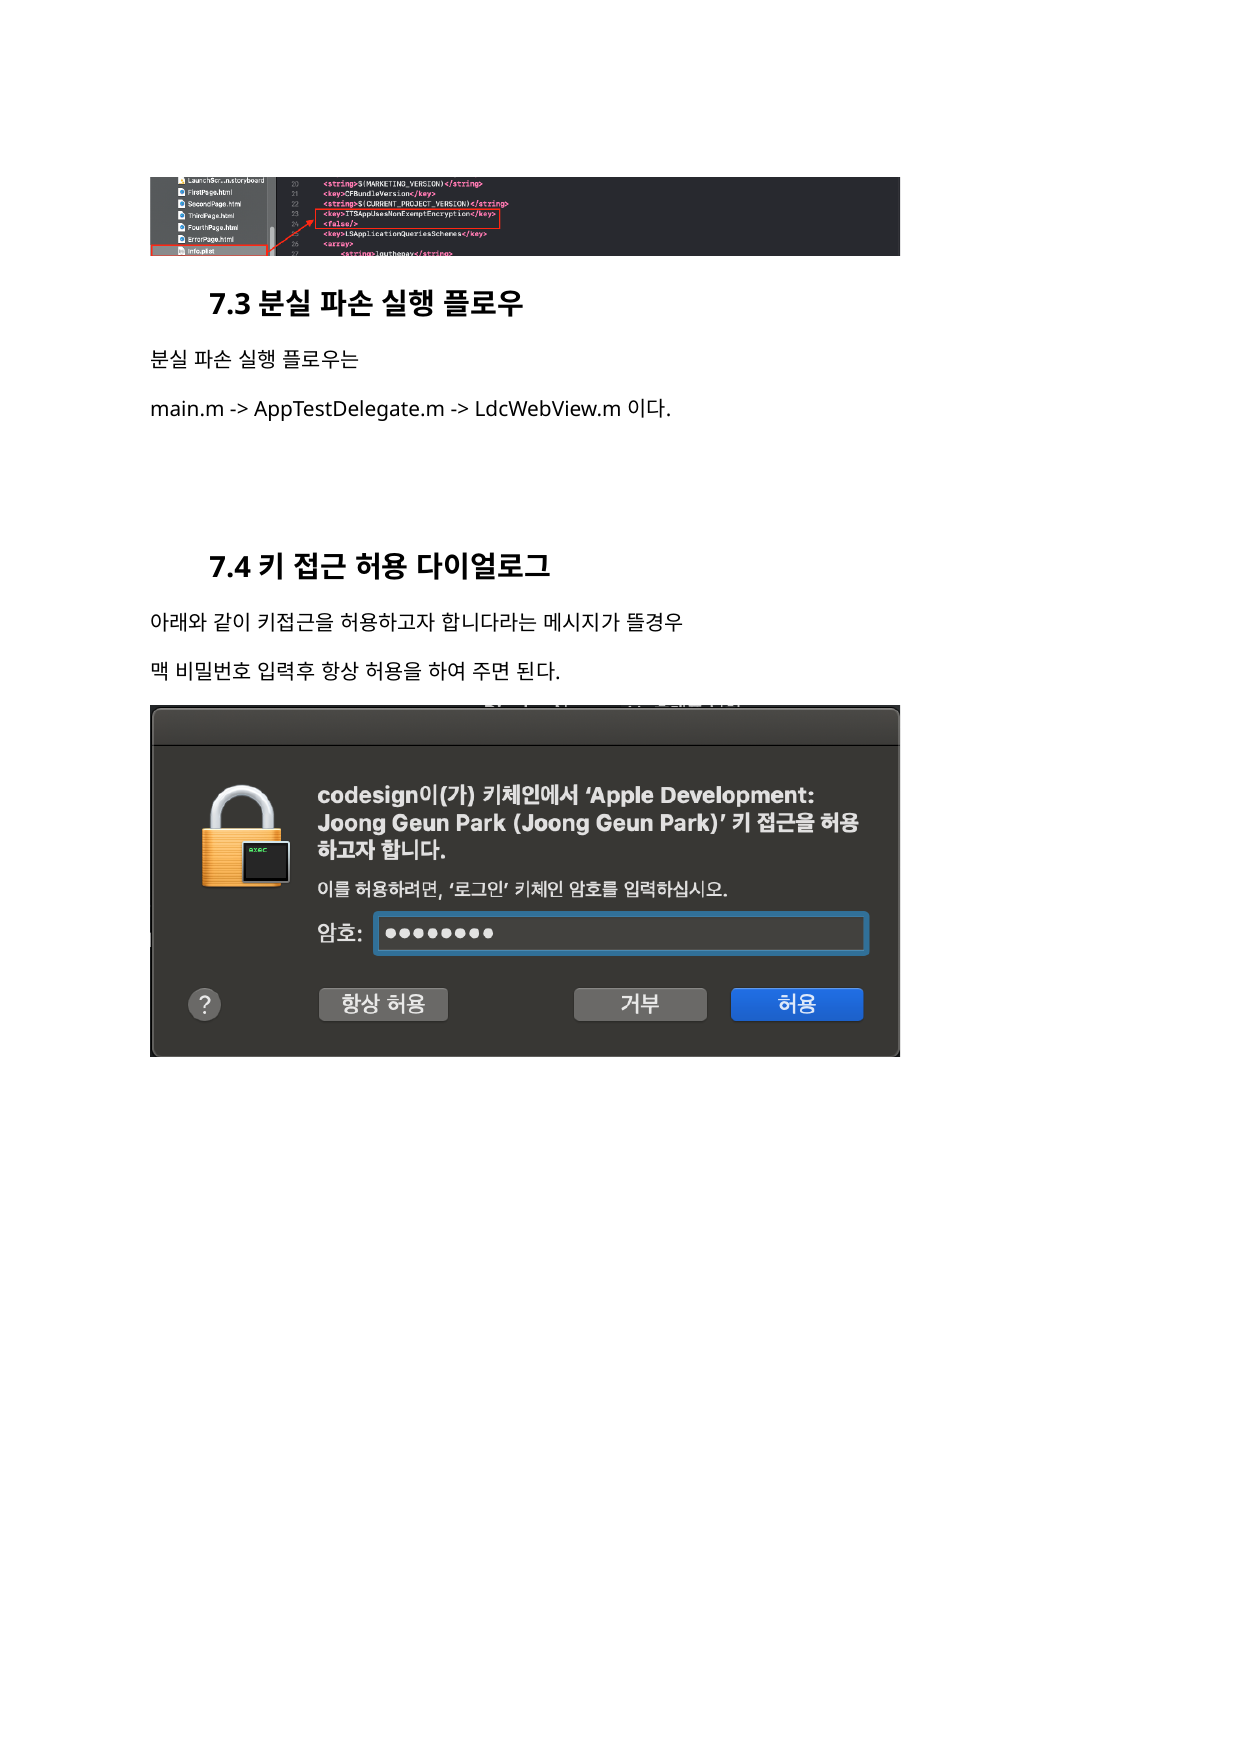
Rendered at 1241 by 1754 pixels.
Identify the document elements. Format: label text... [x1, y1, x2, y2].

text main.m -> AppTestDelegate.m -> LdcWebView.m 이다. [150, 392, 1090, 423]
text 분실 파손 실행 플로우는 [150, 343, 1090, 373]
text 아래와 같이 키접근을 허용하고자 합니다라는 메시지가 뜰경우 [150, 606, 1090, 637]
picture [150, 177, 901, 256]
list 7.4 키 접근 허용 다이얼로그 [209, 544, 1090, 586]
picture [150, 705, 901, 1057]
list 7.3 분실 파손 실행 플로우 [209, 281, 1090, 323]
text 맥 비밀번호 입력후 항상 허용을 하여 주면 된다. [150, 656, 1090, 686]
